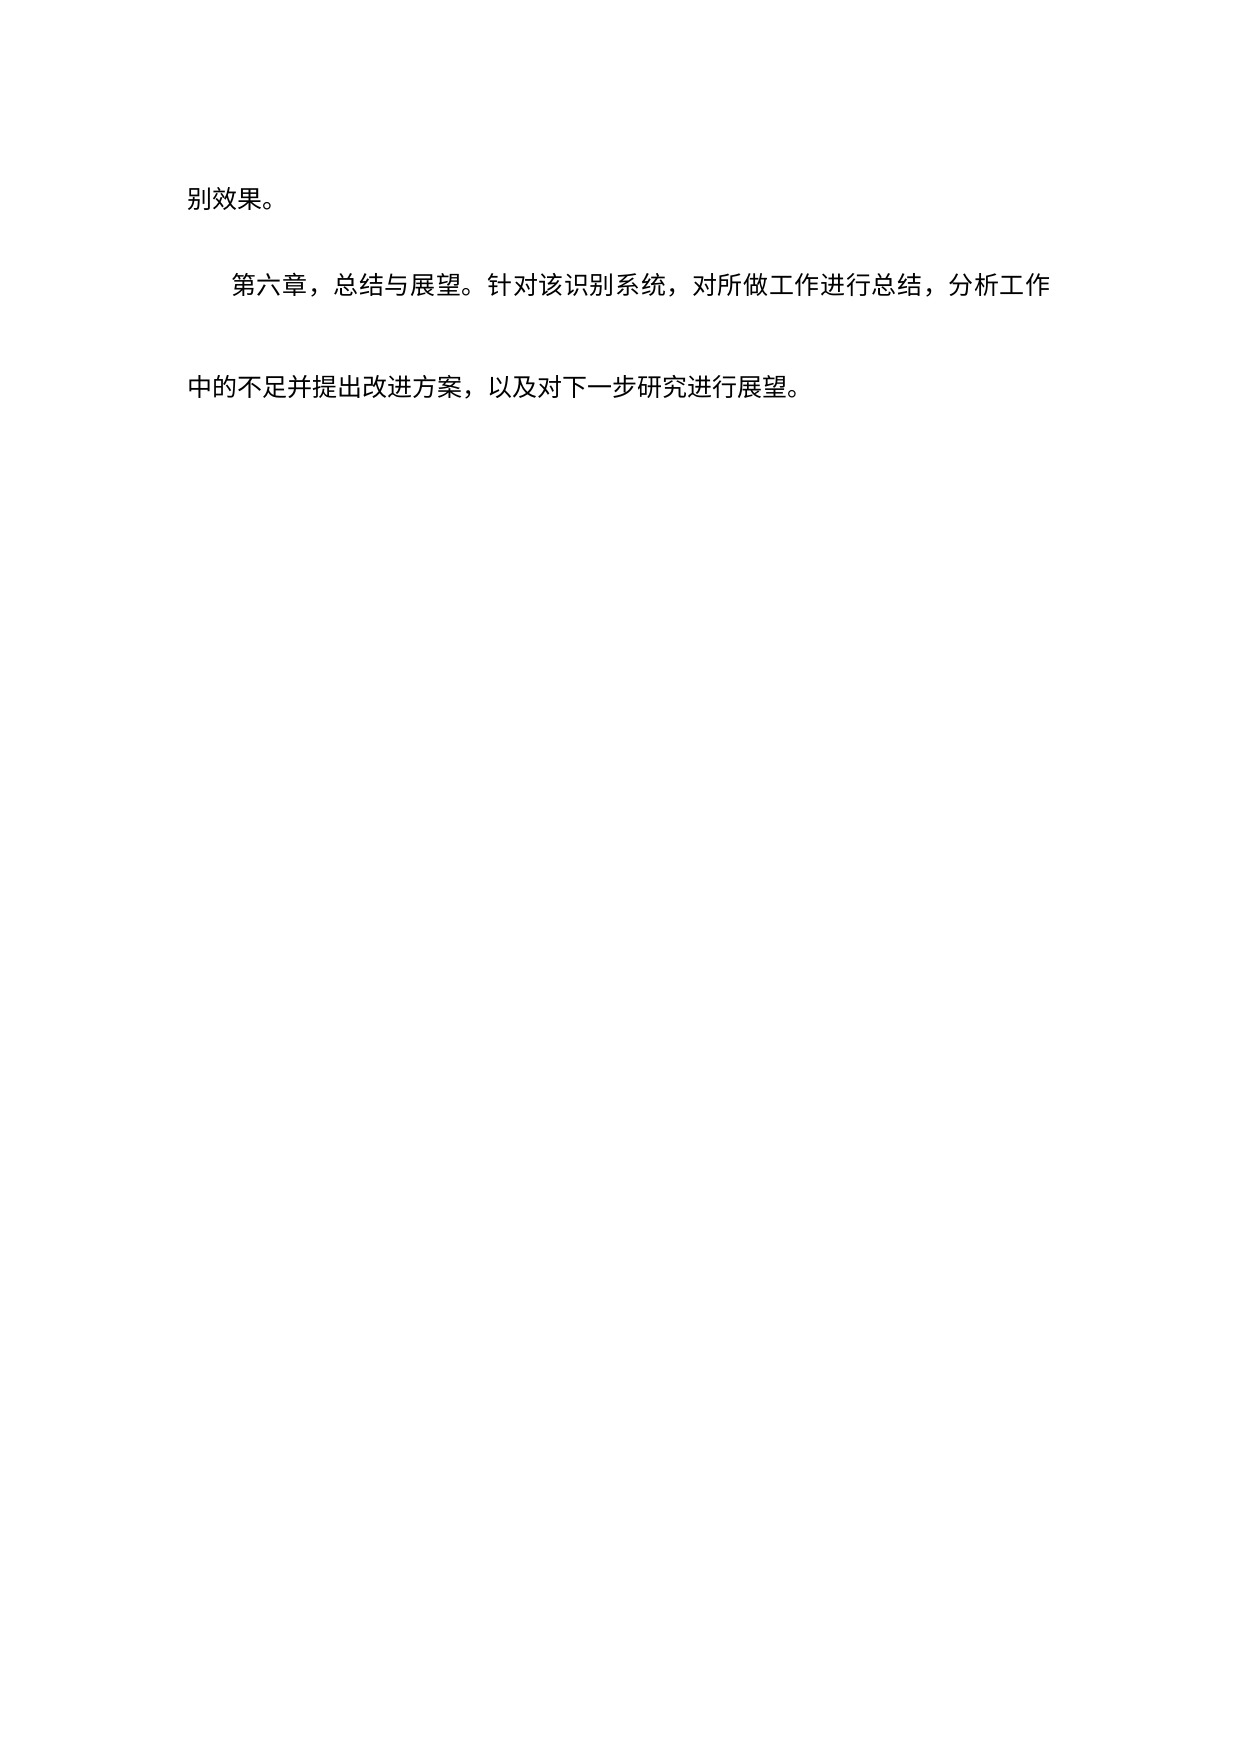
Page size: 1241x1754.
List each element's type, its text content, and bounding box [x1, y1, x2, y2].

text 第六章，总结与展望。针对该识别系统，对所做工作进行总结，分析工作中的不足并提出改进方案，以及对下一步研究进行展望。 [187, 250, 1053, 420]
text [187, 164, 1053, 232]
